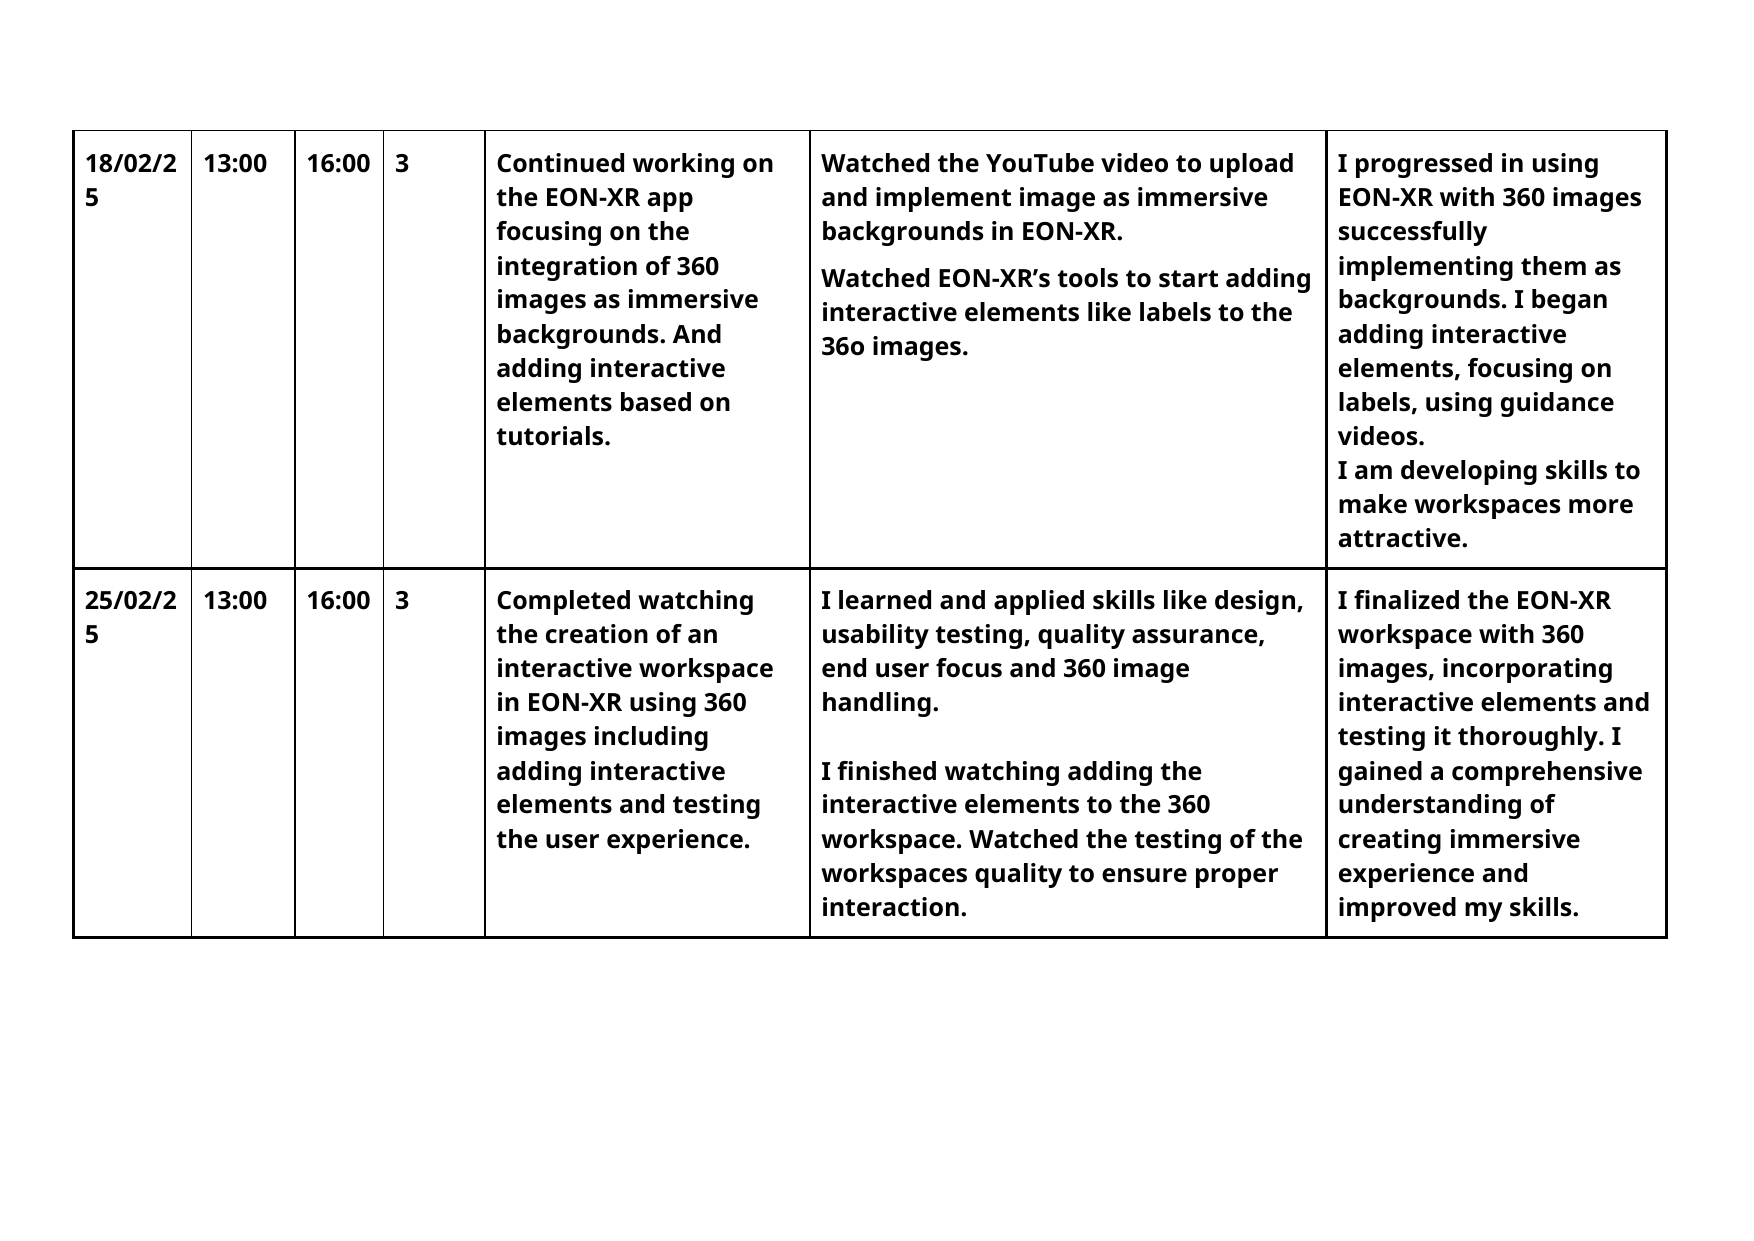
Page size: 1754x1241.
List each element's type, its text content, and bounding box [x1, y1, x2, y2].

table_cell Completed watching the creation of an interactive workspace in EON-XR using 360 images including adding interactive elements and testing the user experience. [486, 570, 809, 936]
table_cell 13:00 [192, 570, 294, 936]
table_cell 16:00 [296, 131, 383, 567]
table_cell 13:00 [192, 131, 294, 567]
table_cell 16:00 [296, 570, 383, 936]
table_cell 25/02/25 [75, 570, 191, 936]
table_cell 3 [384, 131, 484, 567]
table_cell 3 [384, 570, 484, 936]
table_cell Continued working on the EON-XR app focusing on the integration of 360 images as immersive backgrounds. And adding interactive elements based on tutorials. [486, 131, 809, 567]
table_cell 18/02/25 [75, 131, 191, 567]
table_cell I learned and applied skills like design, usability testing, quality assurance, end user focus and 360 image handling. I finished watching adding the interactive elements to the 360 workspace. Watched the testing of the workspaces quality to ensure proper interaction. [811, 570, 1325, 936]
table_cell I finalized the EON-XR workspace with 360 images, incorporating interactive elements and testing it thoroughly. I gained a comprehensive understanding of creating immersive experience and improved my skills. [1328, 570, 1665, 936]
table_cell I progressed in using EON-XR with 360 images successfully implementing them as backgrounds. I began adding interactive elements, focusing on labels, using guidance videos. I am developing skills to make workspaces more attractive. [1328, 131, 1665, 567]
table_cell Watched the YouTube video to upload and implement image as immersive backgrounds in EON-XR. Watched EON-XR’s tools to start adding interactive elements like labels to the 36o images. [811, 131, 1325, 567]
